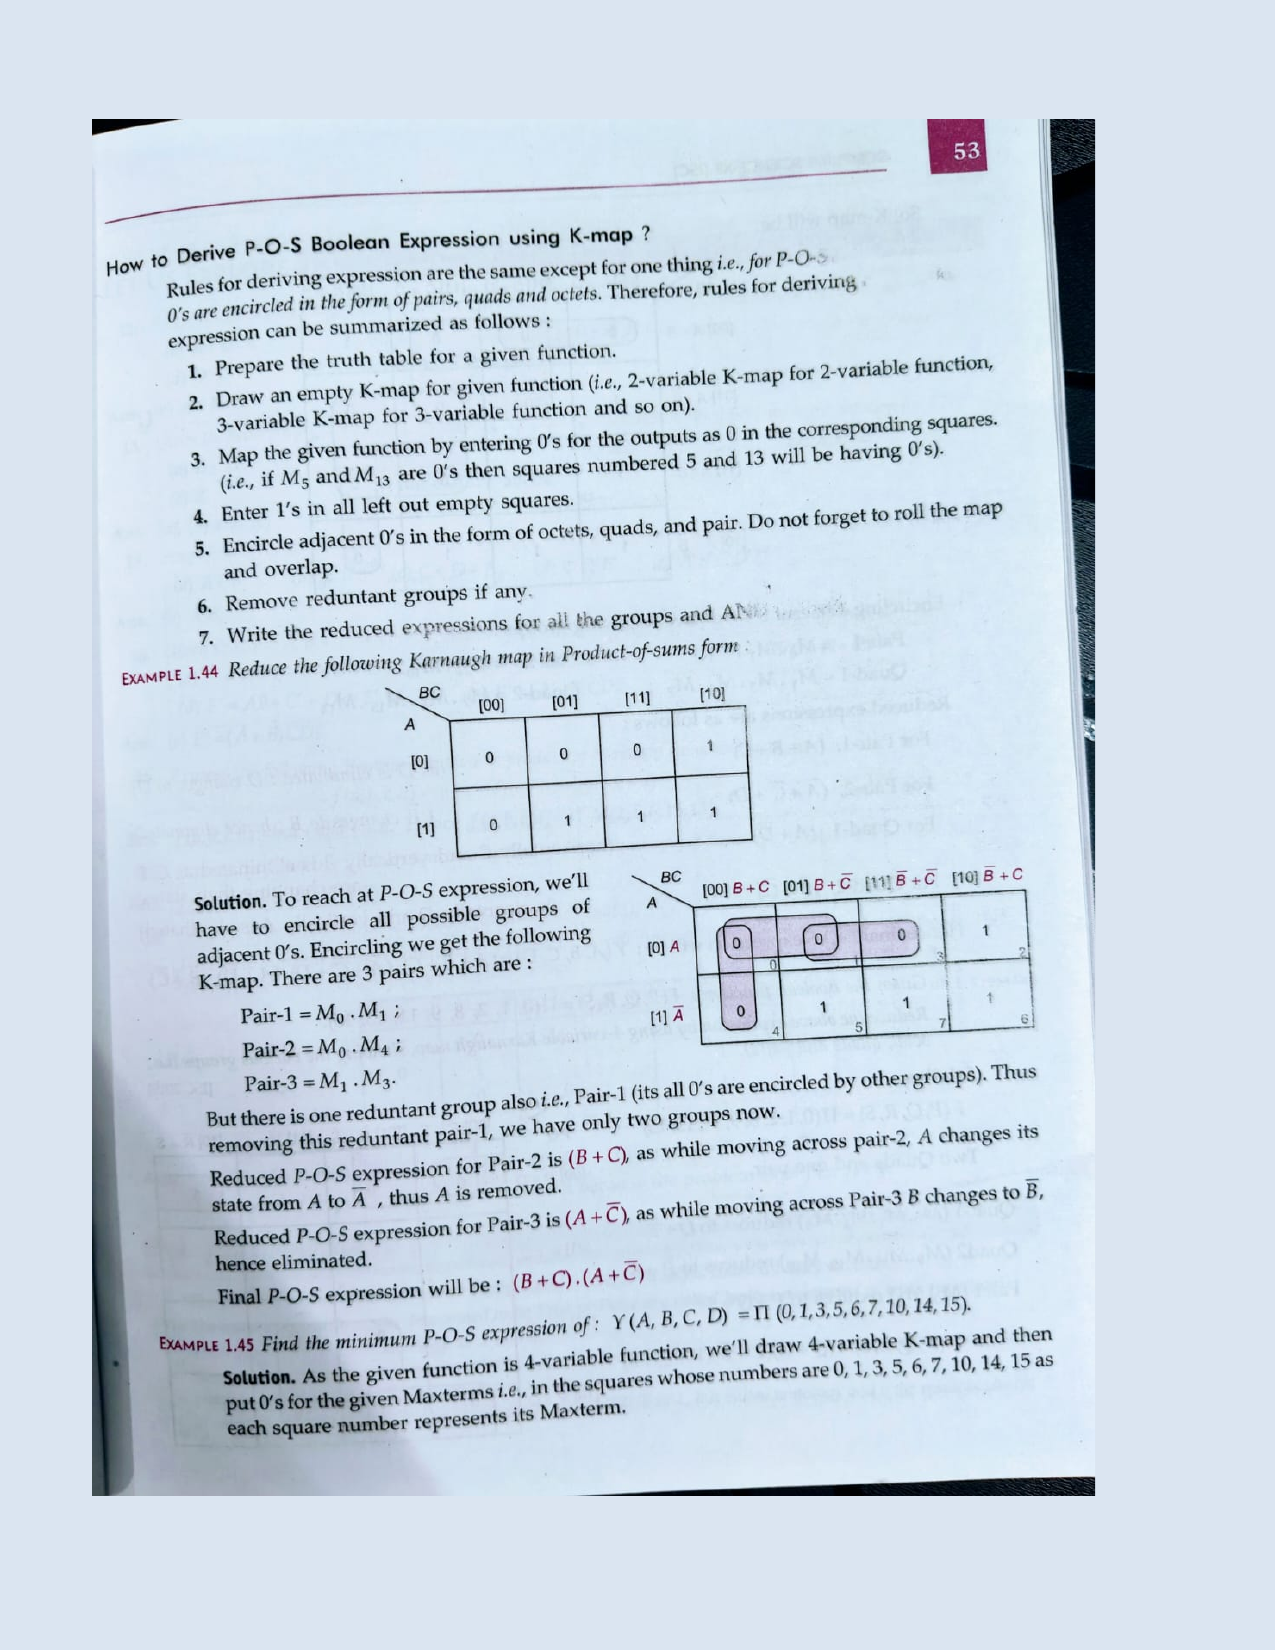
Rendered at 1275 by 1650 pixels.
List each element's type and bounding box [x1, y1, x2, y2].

picture [92, 119, 1096, 1496]
